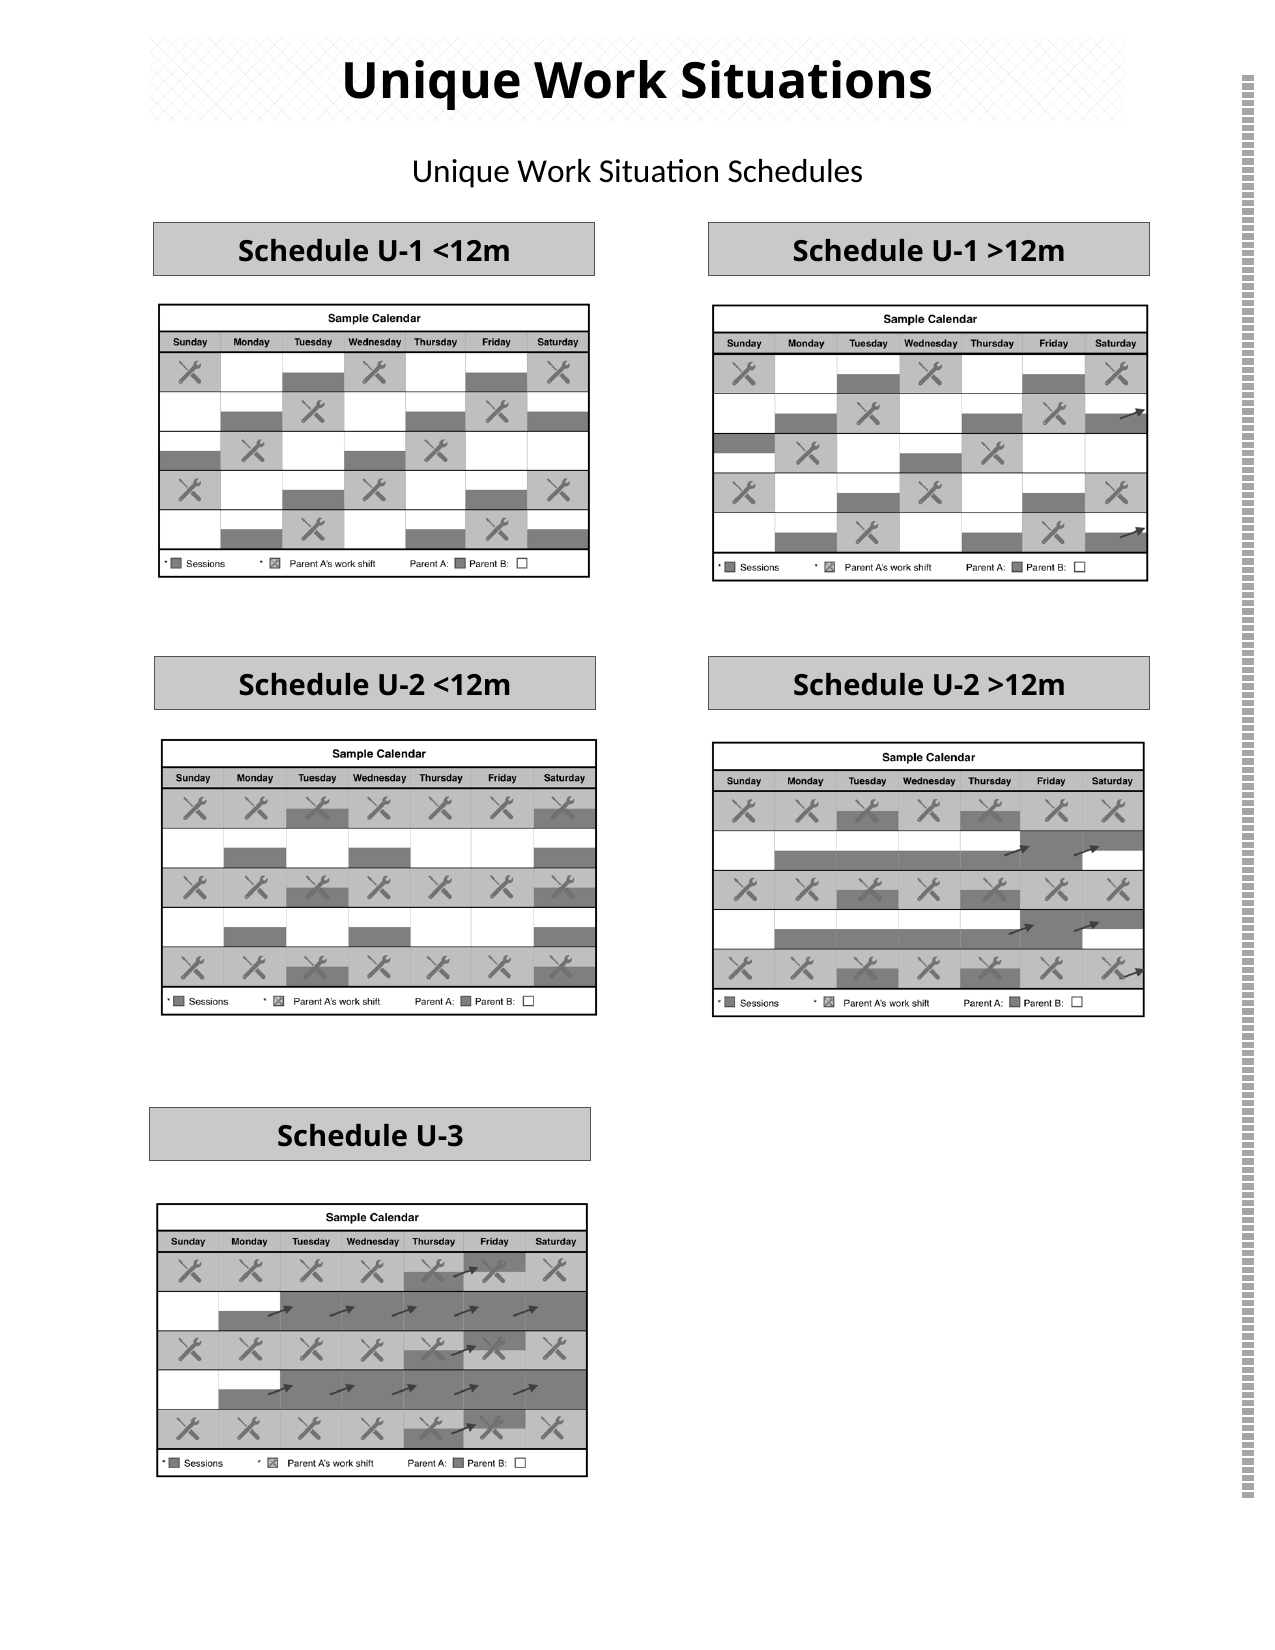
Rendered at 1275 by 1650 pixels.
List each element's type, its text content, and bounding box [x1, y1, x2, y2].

picture [709, 739, 1149, 1023]
picture [150, 1199, 592, 1481]
picture [150, 300, 600, 586]
picture [153, 734, 604, 1022]
picture [708, 300, 1153, 586]
subtitle Unique Work Situation Schedules [150, 150, 1125, 191]
